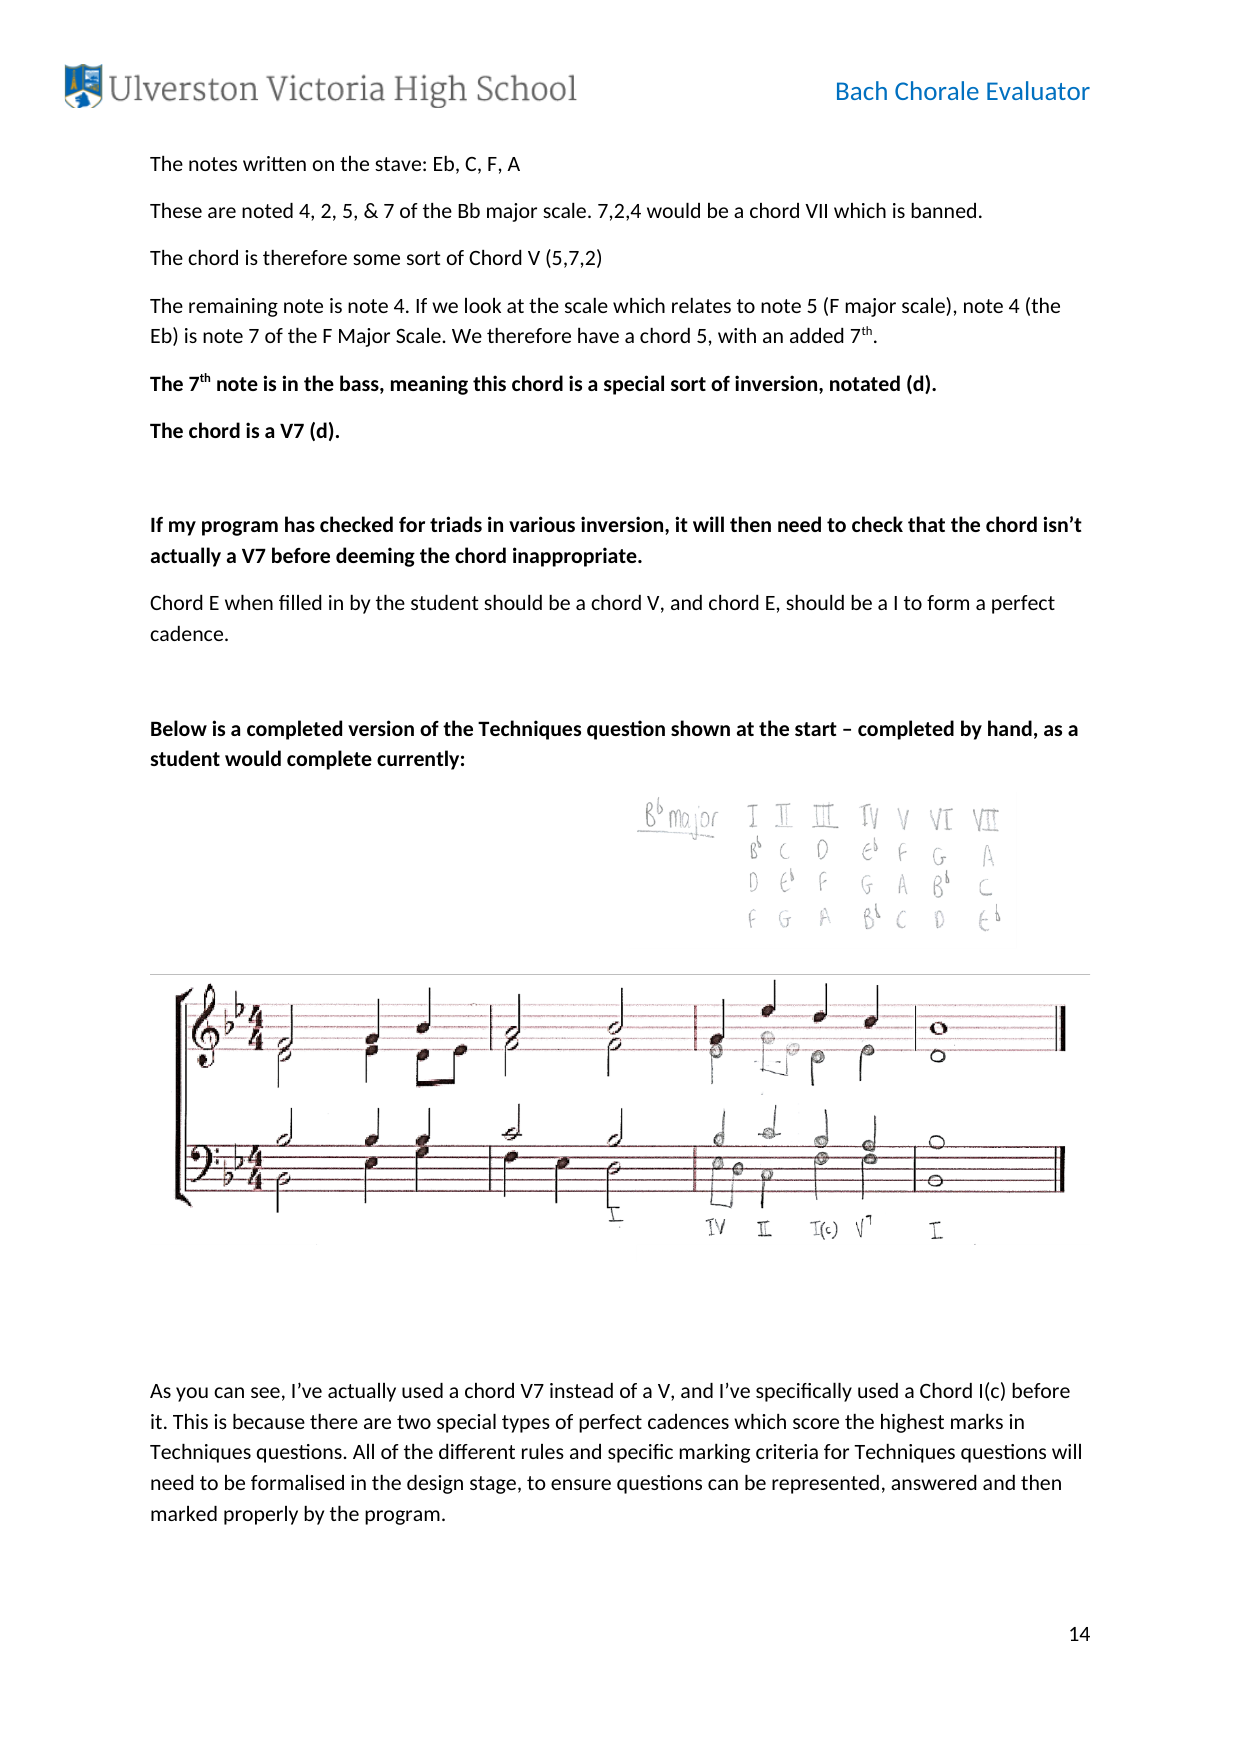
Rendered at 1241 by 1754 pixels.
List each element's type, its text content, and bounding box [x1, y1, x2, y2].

text The chord is a V7 (d). [150, 417, 1090, 444]
text The remaining note is note 4. If we look at the scale which relates to note 5 (F major scale), note 4 (the Eb) is note 7 of the F Major Scale. We therefore have a chord 5, with an added 7th. [150, 292, 1090, 349]
text As you can see, I’ve actually used a chord V7 instead of a V, and I’ve specifically used a Chord I(c) before it. This is because there are two special types of perfect cadences which score the highest marks in Techniques questions. All of the different rules and specific marking criteria for Techniques questions will need to be formalised in the design stage, to ensure questions can be represented, answered and then marked properly by the program. [150, 1377, 1090, 1526]
text Chord E when filled in by the student should be a chord V, and chord E, should be a I to form a perfect cadence. [150, 589, 1090, 647]
text The chord is therefore some sort of Chord V (5,7,2) [150, 244, 1090, 271]
text The 7th note is in the bass, meaning this chord is a special sort of inversion, notated (d). [150, 370, 1090, 396]
text Below is a completed version of the Techniques question shown at the start – completed by hand, as a student would complete currently: [150, 715, 1090, 772]
text The notes written on the stave: Eb, C, F, A [150, 150, 1090, 177]
picture [150, 792, 1091, 1262]
text If my program has checked for triads in various inversion, it will then need to check that the chord isn’t actually a V7 before deeming the chord inappropriate. [150, 512, 1090, 569]
text These are noted 4, 2, 5, & 7 of the Bb major scale. 7,2,4 would be a chord VII which is banned. [150, 197, 1090, 224]
picture [64, 64, 579, 107]
